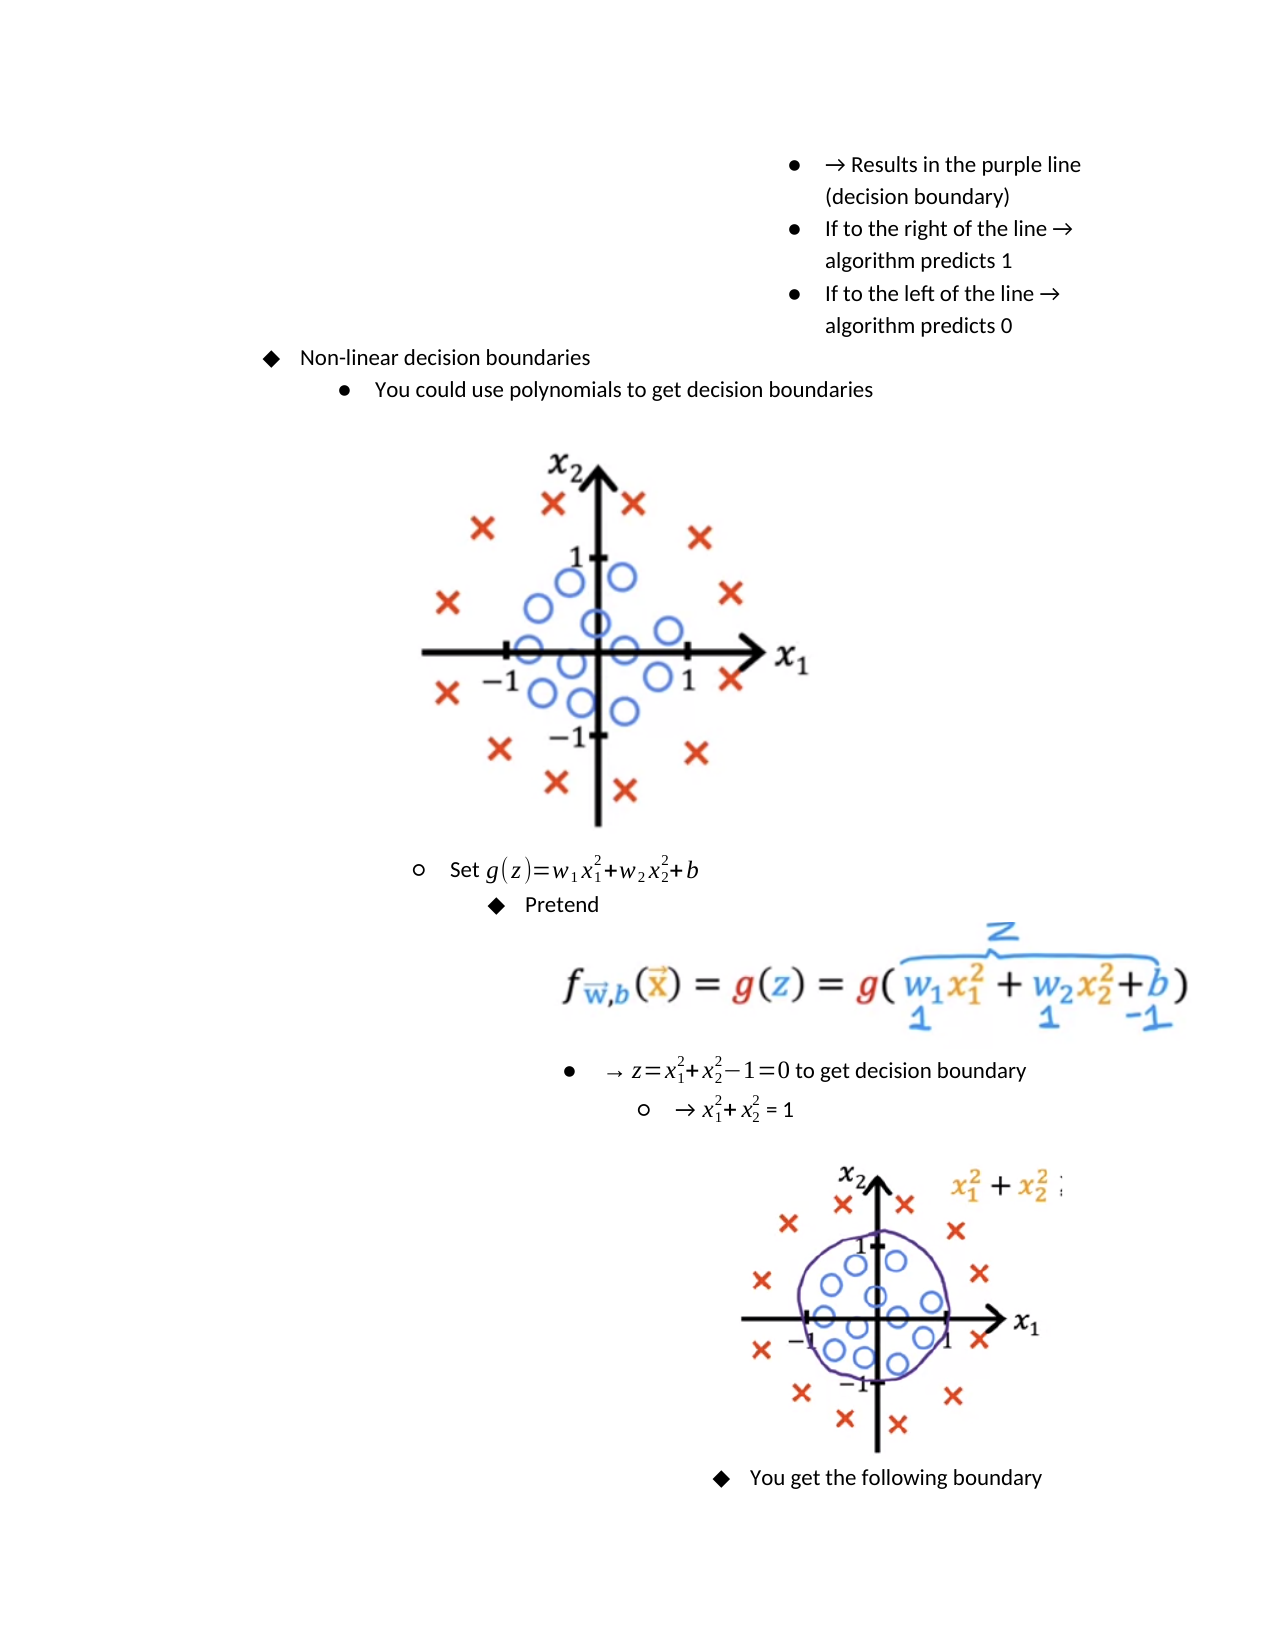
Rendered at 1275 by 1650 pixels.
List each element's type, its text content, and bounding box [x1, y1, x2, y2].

picture [675, 1130, 1063, 1459]
list If to the left of the line → algorithm predicts 0 [787, 279, 1125, 339]
picture [375, 407, 840, 848]
list If to the right of the line → algorithm predicts 1 [787, 214, 1125, 274]
list to get decision boundary [562, 1052, 1125, 1087]
list Set [412, 851, 1125, 886]
list Non-linear decision boundaries [262, 343, 1125, 371]
list → Results in the purple line (decision boundary) [787, 150, 1125, 210]
picture [525, 922, 1215, 1049]
list You get the following boundary [712, 1463, 1125, 1491]
